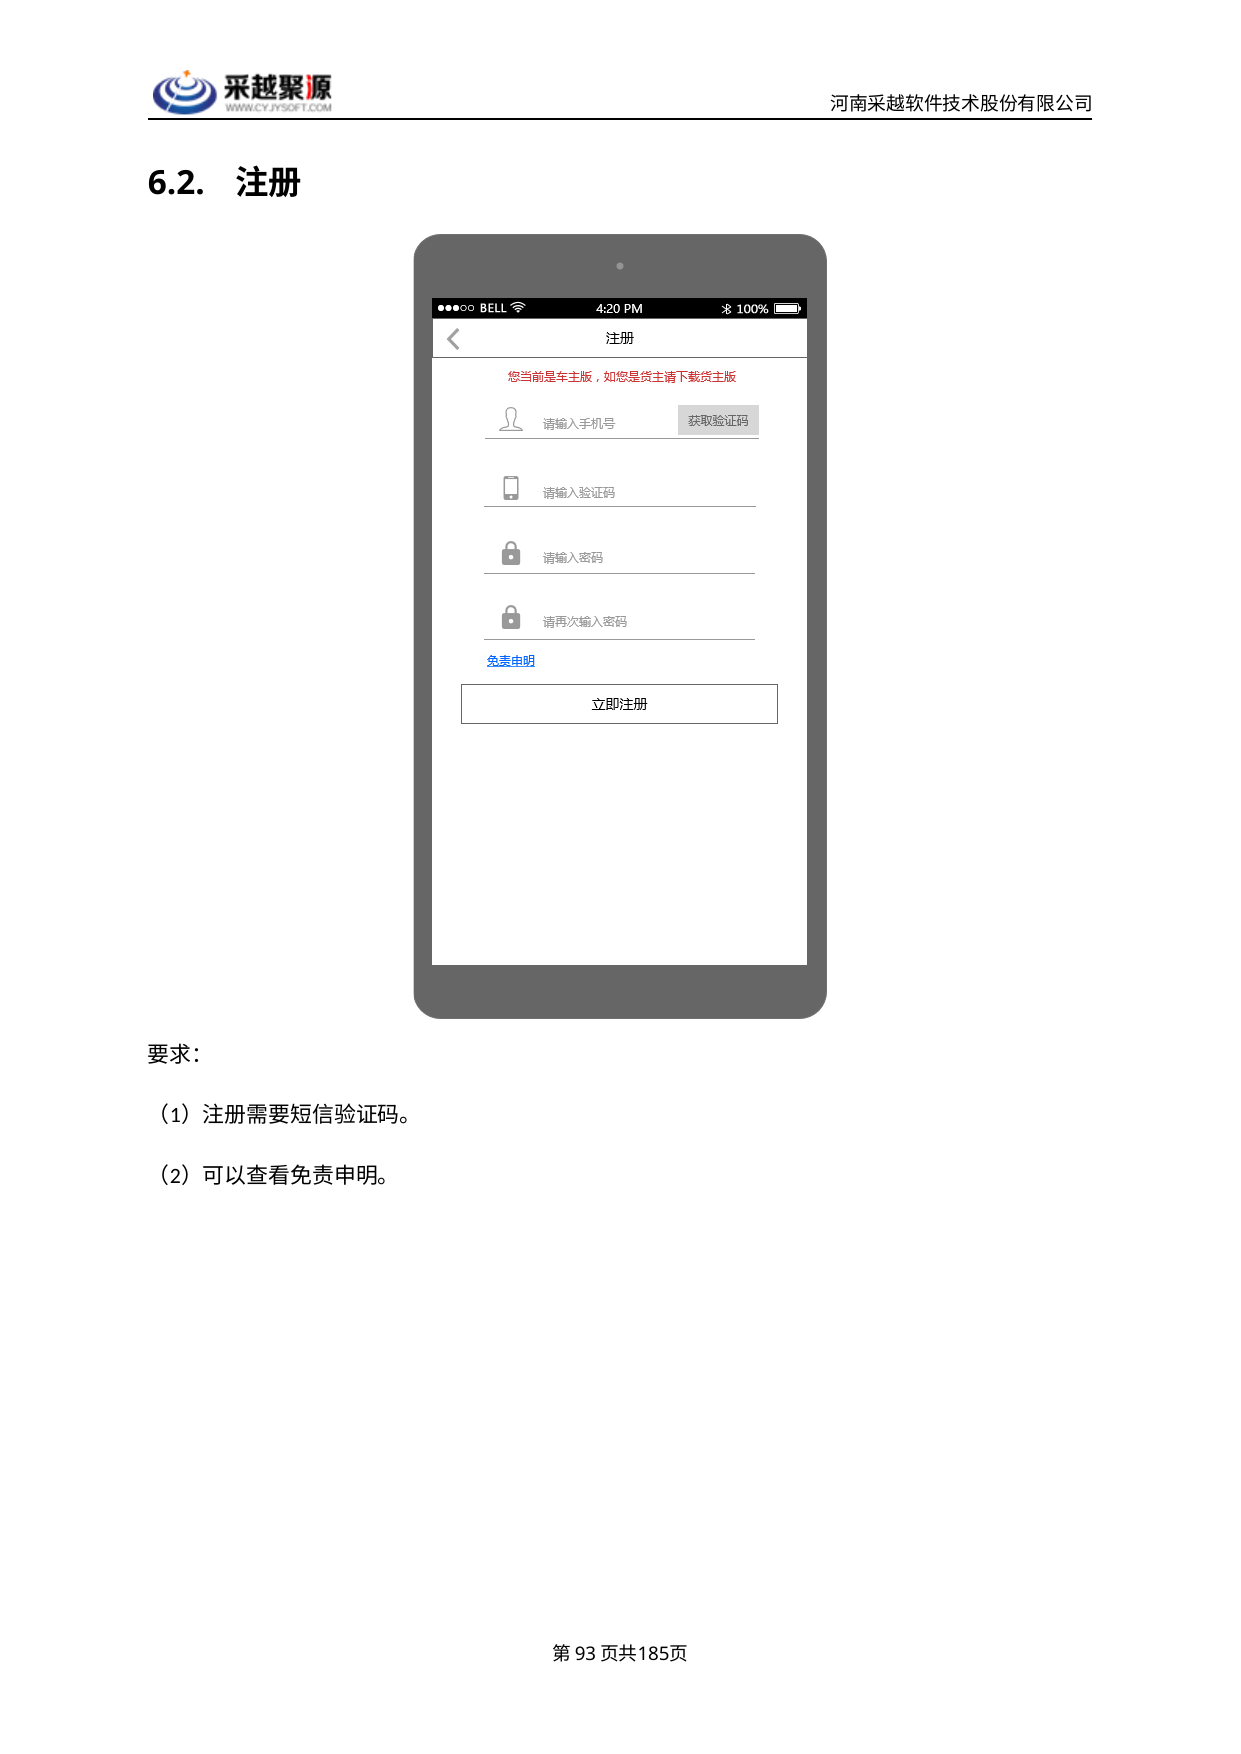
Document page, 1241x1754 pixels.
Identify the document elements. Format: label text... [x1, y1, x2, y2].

text 要求： [148, 1022, 1092, 1083]
subtitle 注册 [148, 149, 1092, 210]
picture [153, 70, 333, 118]
text （1）注册需要短信验证码。 [148, 1083, 1092, 1144]
picture [413, 234, 827, 1019]
text （2）可以查看免责申明。 [148, 1144, 1092, 1204]
